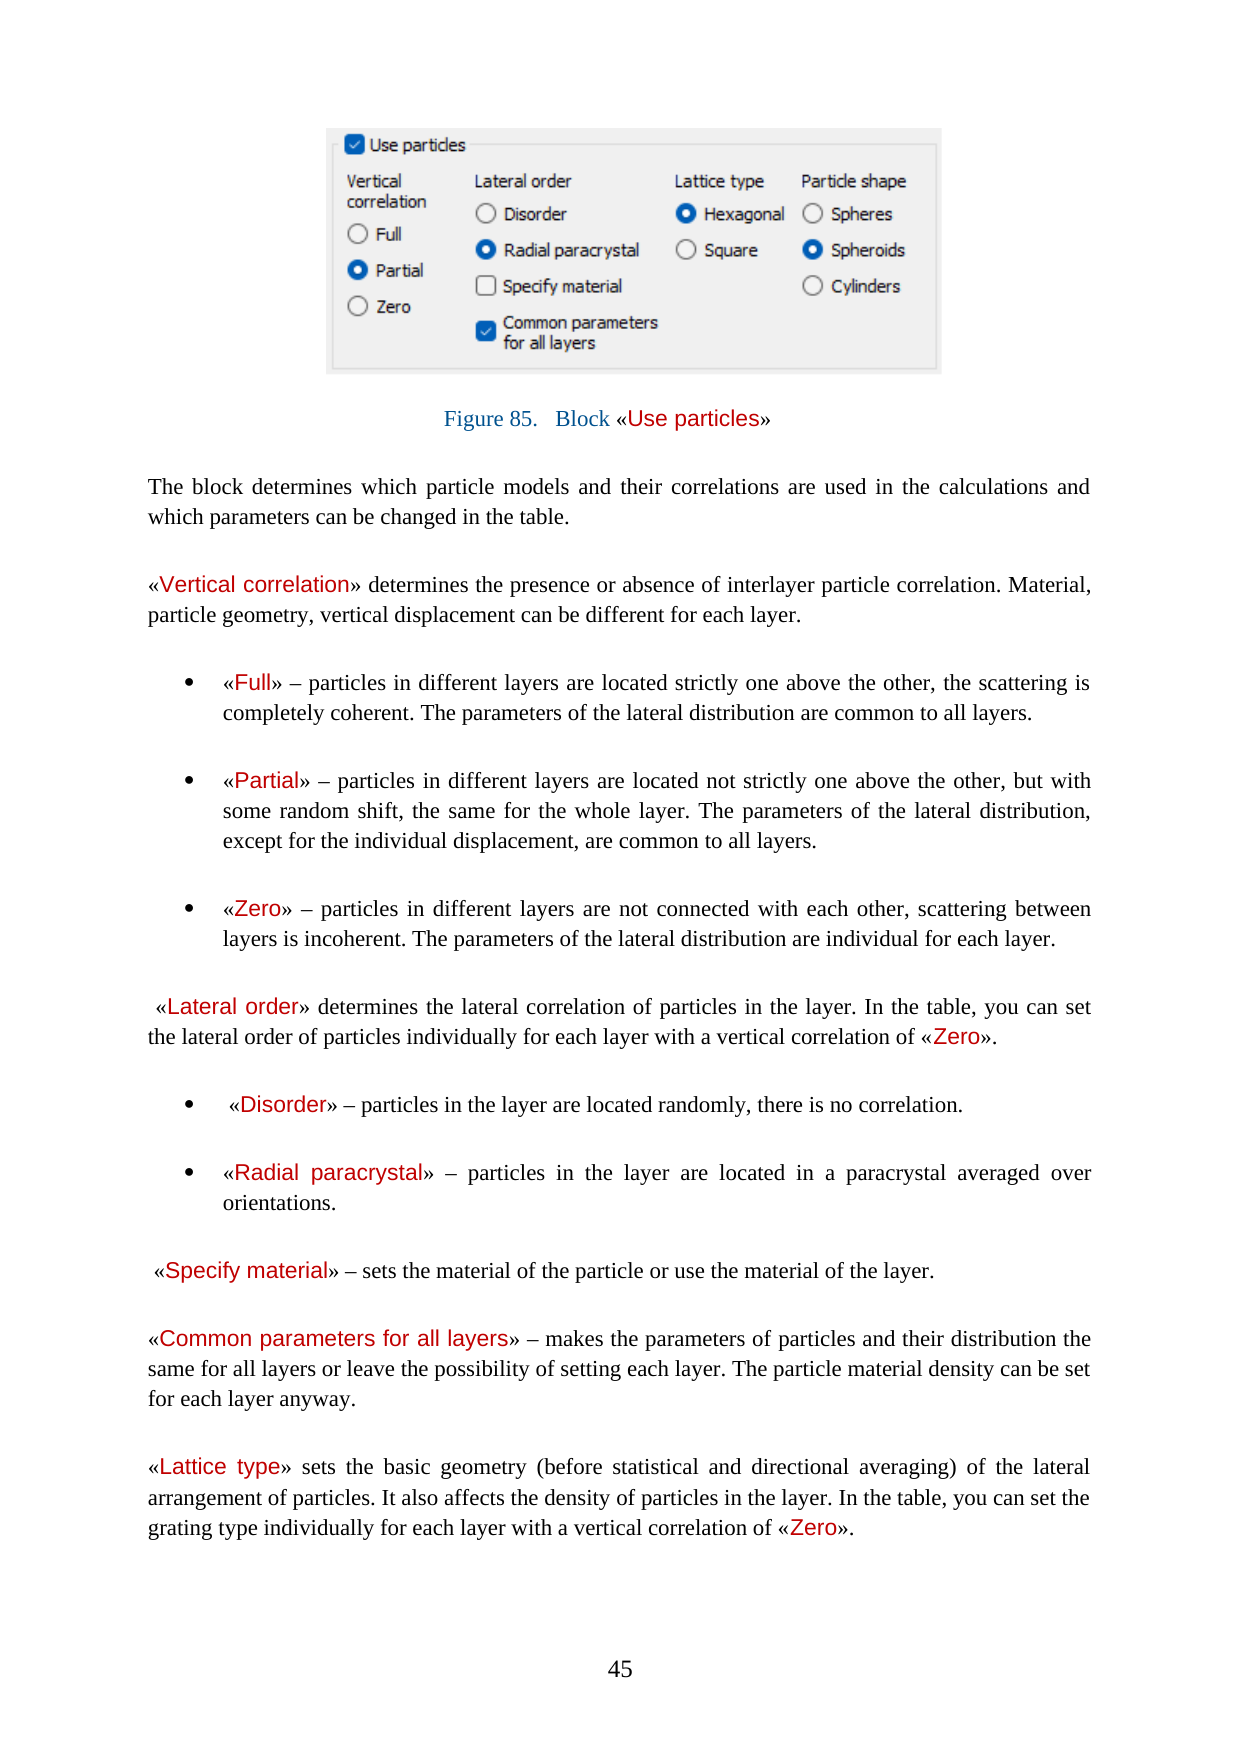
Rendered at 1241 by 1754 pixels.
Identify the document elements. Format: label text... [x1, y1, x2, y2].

list «Full» – particles in different layers are located strictly one above the other, the scattering is completely coherent. The parameters of the lateral distribution are common to all layers. [185, 669, 1093, 725]
text «Lateral order» determines the lateral correlation of particles in the layer. In the table, you can set the lateral order of particles individually for each layer with a vertical correlation of «Zero». [148, 993, 1093, 1050]
list «Partial» – particles in different layers are located not strictly one above the other, but with some random shift, the same for the whole layer. The parameters of the lateral distribution, except for the individual displacement, are common to all layers. [185, 767, 1093, 853]
picture [326, 128, 942, 376]
list «Radial paracrystal» – particles in the layer are located in a paracrystal averaged over orientations. [185, 1159, 1093, 1216]
text «Specify material» – sets the material of the particle or use the material of the layer. [148, 1257, 1093, 1283]
list «Zero» – particles in different layers are not connected with each other, scattering between layers is incoherent. The parameters of the lateral distribution are individual for each layer. [185, 895, 1093, 952]
text «Vertical correlation» determines the presence or absence of interlayer particle correlation. Material, particle geometry, vertical displacement can be different for each layer. [148, 571, 1093, 627]
text «Common parameters for all layers» – makes the parameters of particles and their distribution the same for all layers or leave the possibility of setting each layer. The particle material density can be set for each layer anyway. [148, 1325, 1093, 1412]
list «Disorder» – particles in the layer are located randomly, there is no correlation. [185, 1091, 1093, 1118]
text The block determines which particle models and their correlations are used in the calculations and which parameters can be changed in the table. [148, 473, 1093, 529]
text «Lattice type» sets the basic geometry (before statistical and directional averaging) of the lateral arrangement of particles. It also affects the density of particles in the layer. In the table, you can set the grating type individually for each layer with a vertical correlation of «Zero». [148, 1453, 1093, 1540]
